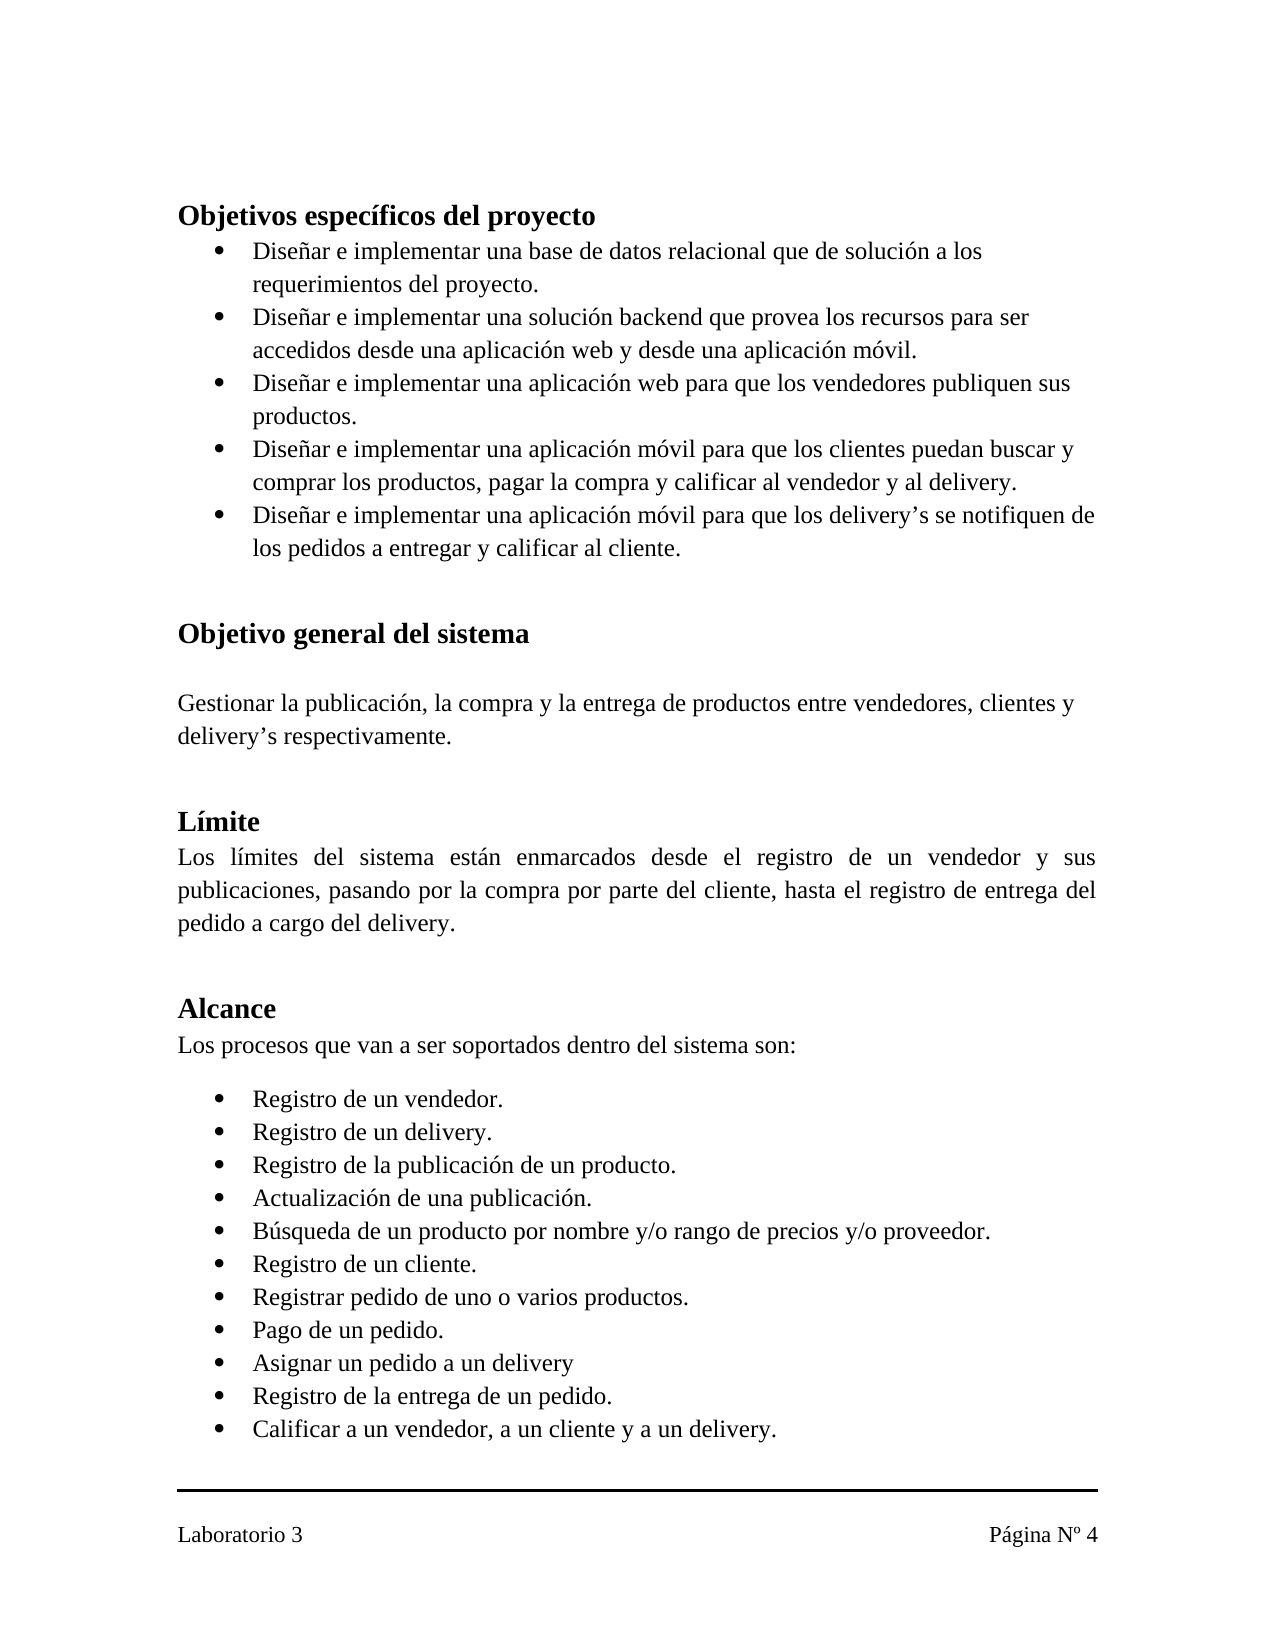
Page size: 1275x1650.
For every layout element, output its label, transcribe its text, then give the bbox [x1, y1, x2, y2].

list Actualización de una publicación. [215, 1183, 1098, 1212]
list Diseñar e implementar una solución backend que provea los recursos para ser accedidos desde una aplicación web y desde una aplicación móvil. [215, 302, 1098, 364]
list Registro de un cliente. [215, 1249, 1098, 1278]
list Registro de la publicación de un producto. [215, 1150, 1098, 1179]
subtitle Objetivos específicos del proyecto [177, 198, 1098, 231]
subtitle Límite [177, 804, 1098, 837]
subtitle Alcance [177, 992, 1098, 1025]
list Búsqueda de un producto por nombre y/o rango de precios y/o proveedor. [215, 1216, 1098, 1245]
list Registro de un vendedor. [215, 1084, 1098, 1113]
list Registro de la entrega de un pedido. [215, 1381, 1098, 1410]
list Registrar pedido de uno o varios productos. [215, 1282, 1098, 1311]
list Pago de un pedido. [215, 1315, 1098, 1344]
list Diseñar e implementar una aplicación móvil para que los clientes puedan buscar y comprar los productos, pagar la compra y calificar al vendedor y al delivery. [215, 434, 1098, 496]
list Diseñar e implementar una aplicación móvil para que los delivery’s se notifiquen de los pedidos a entregar y calificar al cliente. [215, 500, 1098, 562]
list Registro de un delivery. [215, 1117, 1098, 1146]
subtitle Objetivo general del sistema [177, 616, 1098, 650]
list Calificar a un vendedor, a un cliente y a un delivery. [215, 1414, 1098, 1443]
list Asignar un pedido a un delivery [215, 1348, 1098, 1377]
text Los límites del sistema están enmarcados desde el registro de un vendedor y sus publicaciones, pasando por la compra por parte del cliente, hasta el registro de entrega del pedido a cargo del delivery. [177, 842, 1098, 937]
text Los procesos que van a ser soportados dentro del sistema son: [177, 1030, 1098, 1059]
list Diseñar e implementar una aplicación web para que los vendedores publiquen sus productos. [215, 368, 1098, 430]
text Gestionar la publicación, la compra y la entrega de productos entre vendedores, clientes y delivery’s respectivamente. [177, 688, 1098, 750]
list Diseñar e implementar una base de datos relacional que de solución a los requerimientos del proyecto. [215, 236, 1098, 298]
